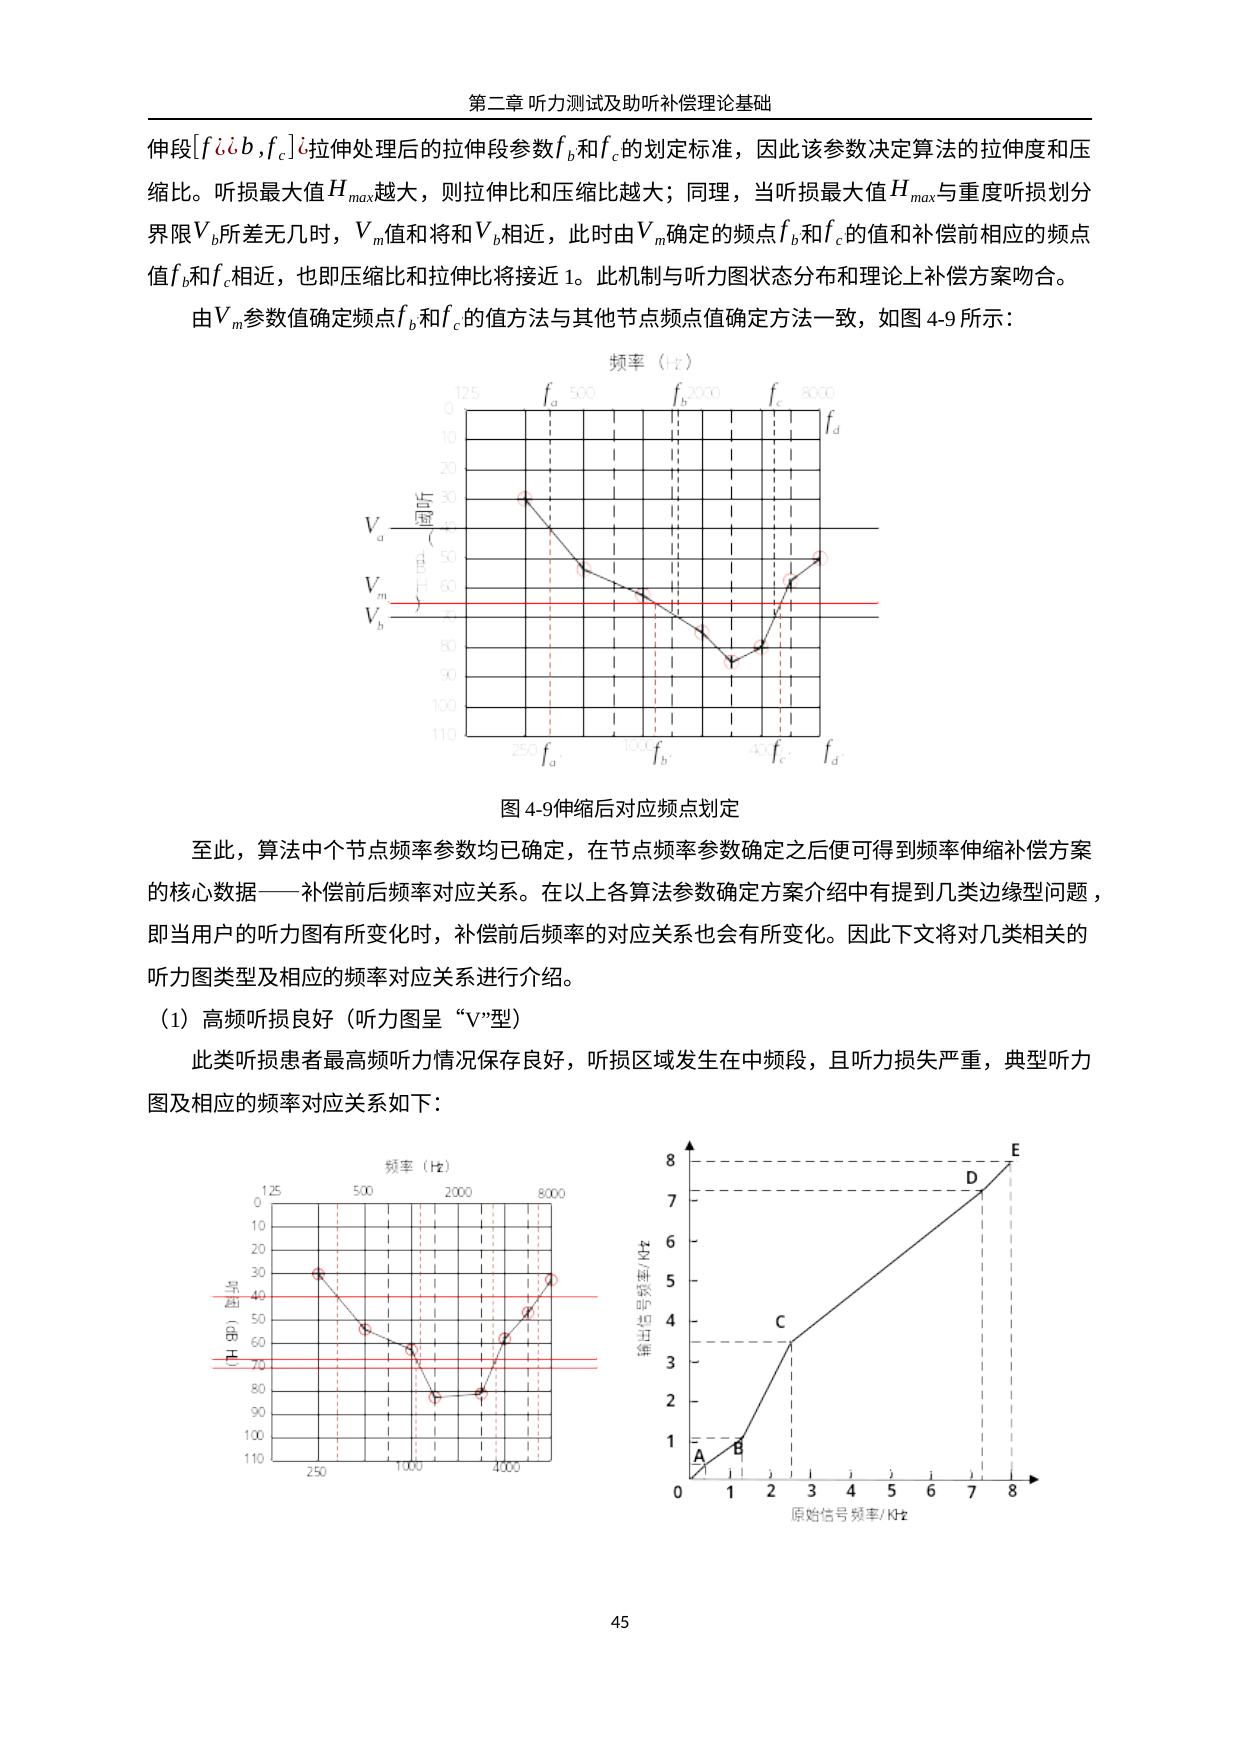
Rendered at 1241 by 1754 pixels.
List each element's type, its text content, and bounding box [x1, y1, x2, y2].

text （1）高频听损良好（听力图呈“V”型） [148, 1001, 1092, 1034]
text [148, 131, 1092, 292]
list 此类听损患者最高频听力情况保存良好，听损区域发生在中频段，且听力损失严重，典型听力图及相应的频率对应关系如下： [148, 1042, 1092, 1119]
text 由参数值确定频点和的值方法与其他节点频点值确定方法一致，如图4-9所示： [148, 300, 1092, 334]
text 图4-9伸缩后对应频点划定 [148, 790, 1092, 824]
text 至此，算法中个节点频率参数均已确定，在节点频率参数确定之后便可得到频率伸缩补偿方案的核心数据——补偿前后频率对应关系。在以上各算法参数确定方案介绍中有提到几类边缘型问题，即当用户的听力图有所变化时，补偿前后频率的对应关系也会有所变化。因此下文将对几类相关的听力图类型及相应的频率对应关系进行介绍。 [148, 831, 1092, 993]
